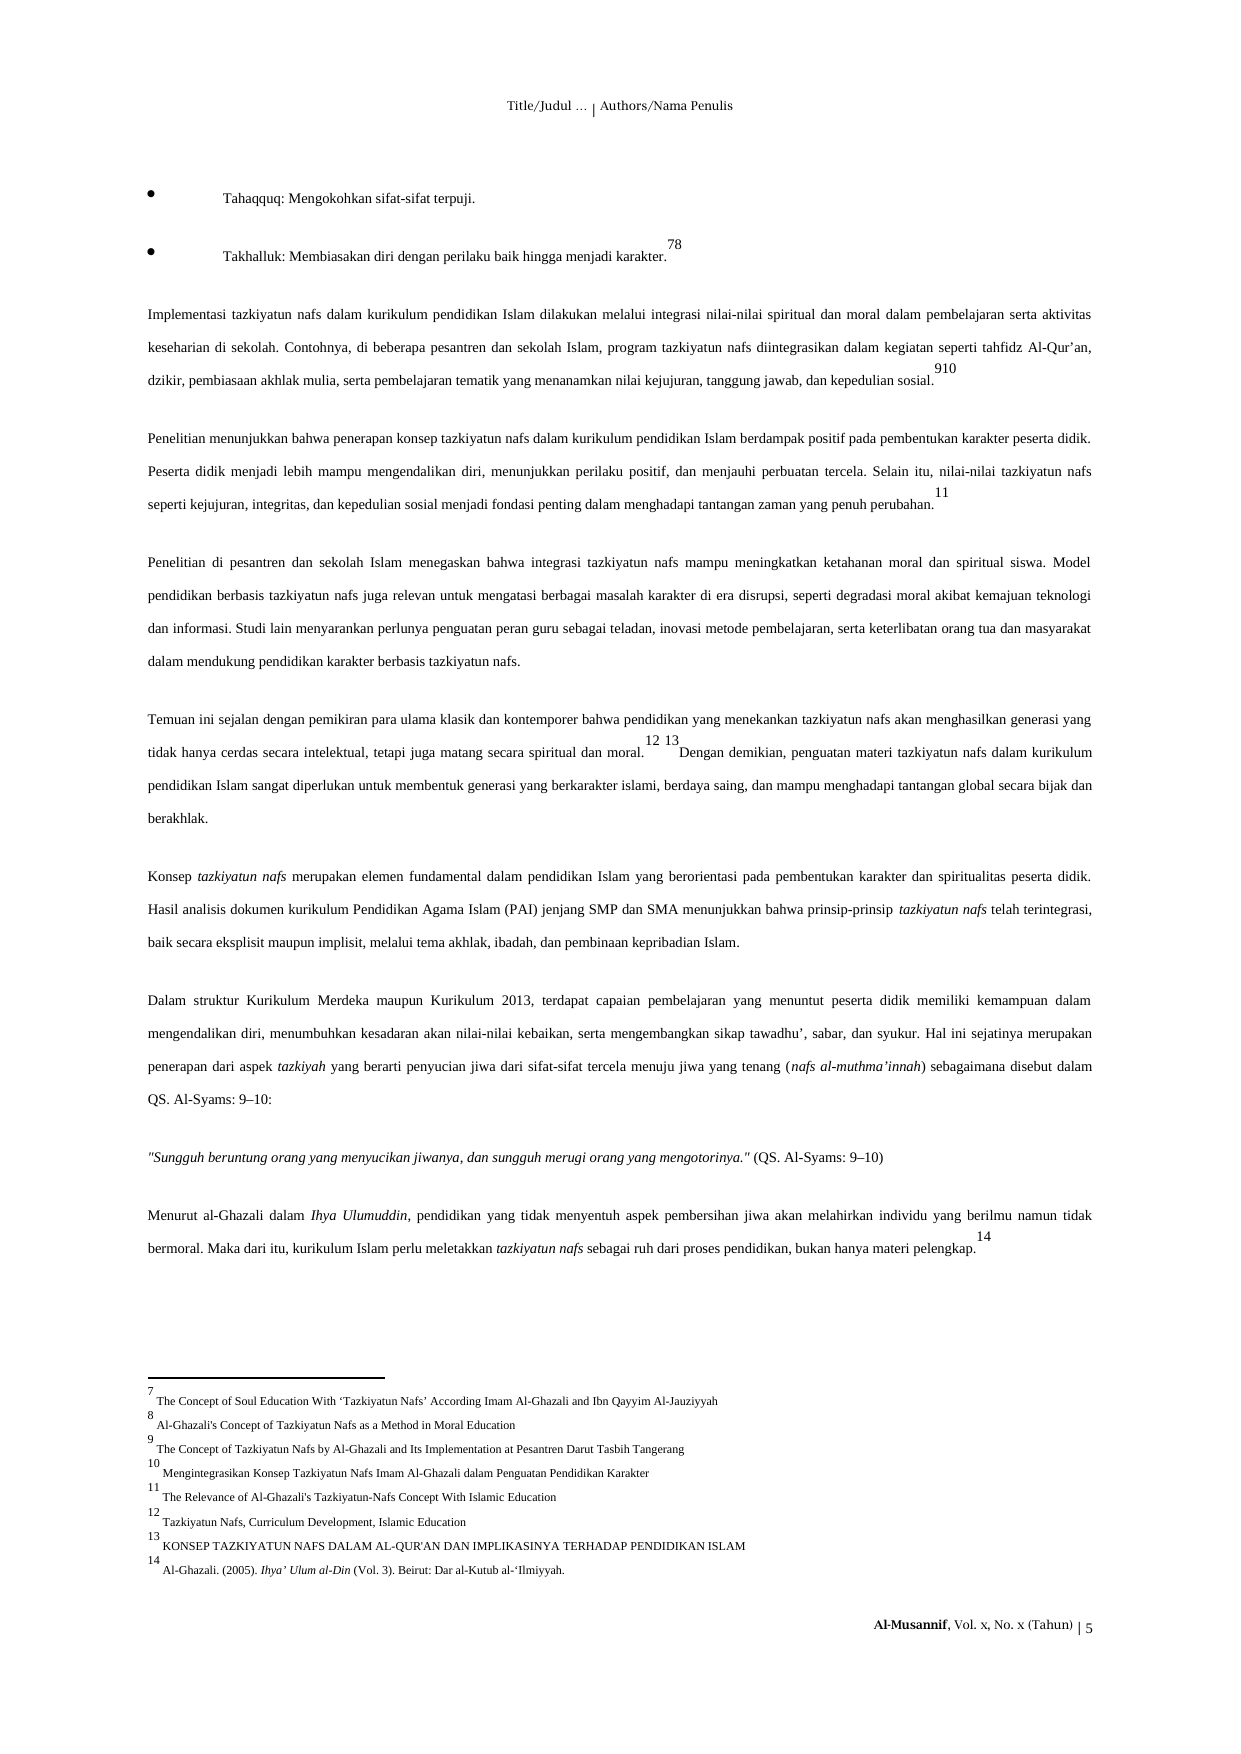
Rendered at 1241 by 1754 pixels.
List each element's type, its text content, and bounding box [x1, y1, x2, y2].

subtitle "Sungguh beruntung orang yang menyucikan jiwanya, dan sungguh merugi orang yang mengotorinya." (QS. Al-Syams: 9–10) [147, 1137, 1092, 1166]
subtitle Penelitian menunjukkan bahwa penerapan konsep tazkiyatun nafs dalam kurikulum pendidikan Islam berdampak positif pada pembentukan karakter peserta didik. Peserta didik menjadi lebih mampu mengendalikan diri, menunjukkan perilaku positif, dan menjauhi perbuatan tercela. Selain itu, nilai-nilai tazkiyatun nafs seperti kejujuran, integritas, dan kepedulian sosial menjadi fondasi penting dalam menghadapi tantangan zaman yang penuh perubahan. [147, 418, 1092, 513]
subtitle Penelitian di pesantren dan sekolah Islam menegaskan bahwa integrasi tazkiyatun nafs mampu meningkatkan ketahanan moral dan spiritual siswa. Model pendidikan berbasis tazkiyatun nafs juga relevan untuk mengatasi berbagai masalah karakter di era disrupsi, seperti degradasi moral akibat kemajuan teknologi dan informasi. Studi lain menyarankan perlunya penguatan peran guru sebagai teladan, inovasi metode pembelajaran, serta keterlibatan orang tua dan masyarakat dalam mendukung pendidikan karakter berbasis tazkiyatun nafs. [147, 542, 1092, 670]
subtitle Implementasi tazkiyatun nafs dalam kurikulum pendidikan Islam dilakukan melalui integrasi nilai-nilai spiritual dan moral dalam pembelajaran serta aktivitas keseharian di sekolah. Contohnya, di beberapa pesantren dan sekolah Islam, program tazkiyatun nafs diintegrasikan dalam kegiatan seperti tahfidz Al-Qur’an, dzikir, pembiasaan akhlak mulia, serta pembelajaran tematik yang menanamkan nilai kejujuran, tanggung jawab, dan kepedulian sosial. [147, 294, 1092, 388]
subtitle Temuan ini sejalan dengan pemikiran para ulama klasik dan kontemporer bahwa pendidikan yang menekankan tazkiyatun nafs akan menghasilkan generasi yang tidak hanya cerdas secara intelektual, tetapi juga matang secara spiritual dan moral. Dengan demikian, penguatan materi tazkiyatun nafs dalam kurikulum pendidikan Islam sangat diperlukan untuk membentuk generasi yang berkarakter islami, berdaya saing, dan mampu menghadapi tantangan global secara bijak dan berakhlak. [147, 699, 1092, 827]
subtitle Takhalluk: Membiasakan diri dengan perilaku baik hingga menjadi karakter. [147, 236, 1092, 264]
subtitle Dalam struktur Kurikulum Merdeka maupun Kurikulum 2013, terdapat capaian pembelajaran yang menuntut peserta didik memiliki kemampuan dalam mengendalikan diri, menumbuhkan kesadaran akan nilai-nilai kebaikan, serta mengembangkan sikap tawadhu’, sabar, dan syukur. Hal ini sejatinya merupakan penerapan dari aspek tazkiyah yang berarti penyucian jiwa dari sifat-sifat tercela menuju jiwa yang tenang (nafs al-muthma’innah) sebagaimana disebut dalam QS. Al-Syams: 9–10: [147, 980, 1092, 1108]
subtitle Konsep tazkiyatun nafs merupakan elemen fundamental dalam pendidikan Islam yang berorientasi pada pembentukan karakter dan spiritualitas peserta didik. Hasil analisis dokumen kurikulum Pendidikan Agama Islam (PAI) jenjang SMP dan SMA menunjukkan bahwa prinsip-prinsip tazkiyatun nafs telah terintegrasi, baik secara eksplisit maupun implisit, melalui tema akhlak, ibadah, dan pembinaan kepribadian Islam. [147, 856, 1092, 951]
subtitle Tahaqquq: Mengokohkan sifat-sifat terpuji. [147, 178, 1092, 206]
subtitle Menurut al-Ghazali dalam Ihya Ulumuddin, pendidikan yang tidak menyentuh aspek pembersihan jiwa akan melahirkan individu yang berilmu namun tidak bermoral. Maka dari itu, kurikulum Islam perlu meletakkan tazkiyatun nafs sebagai ruh dari proses pendidikan, bukan hanya materi pelengkap. [147, 1195, 1092, 1257]
